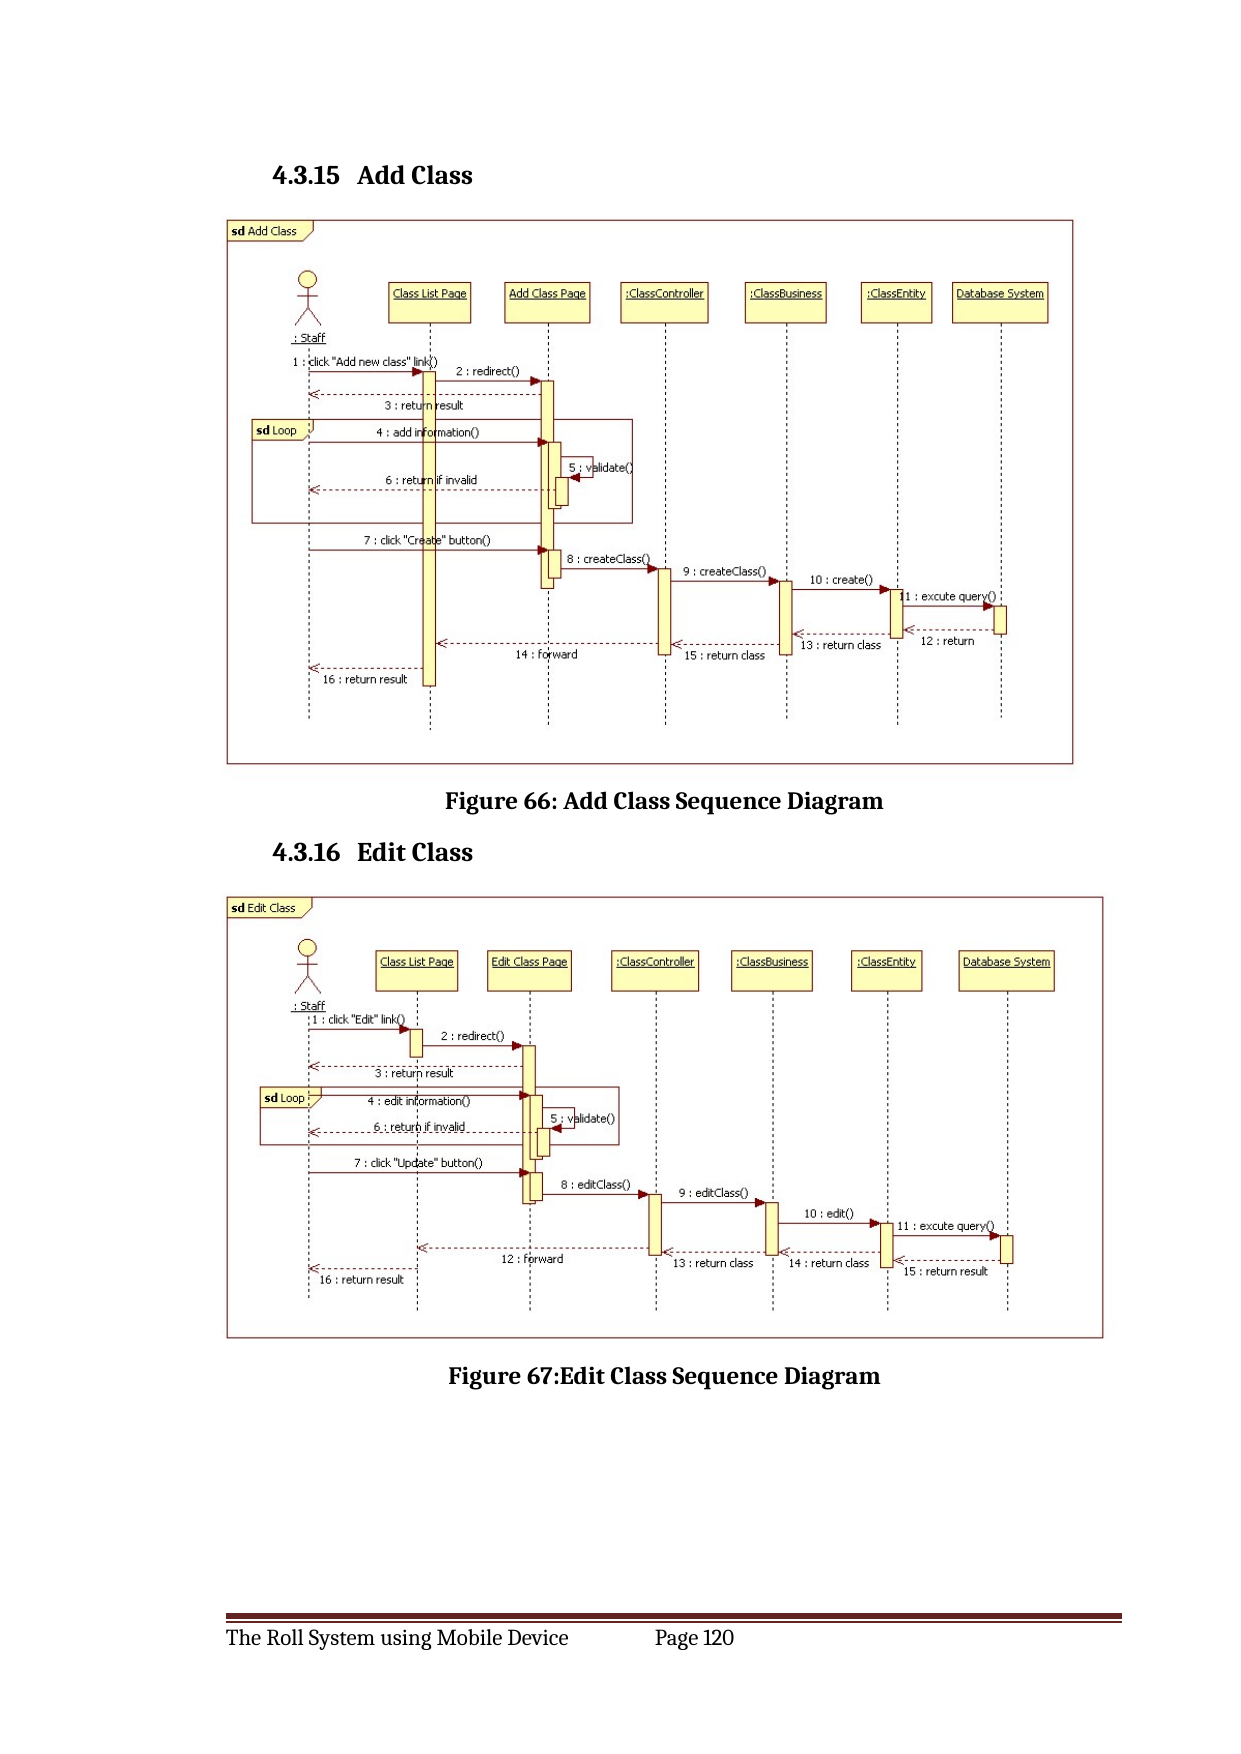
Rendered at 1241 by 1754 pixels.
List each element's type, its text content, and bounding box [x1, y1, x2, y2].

picture [206, 876, 1123, 1358]
picture [206, 199, 1093, 784]
text Figure 67:Edit Class Sequence Diagram [207, 1362, 1122, 1391]
text Figure 66: Add Class Sequence Diagram [207, 787, 1122, 816]
subtitle Add Class [272, 160, 1122, 191]
subtitle Edit Class [272, 837, 1122, 868]
